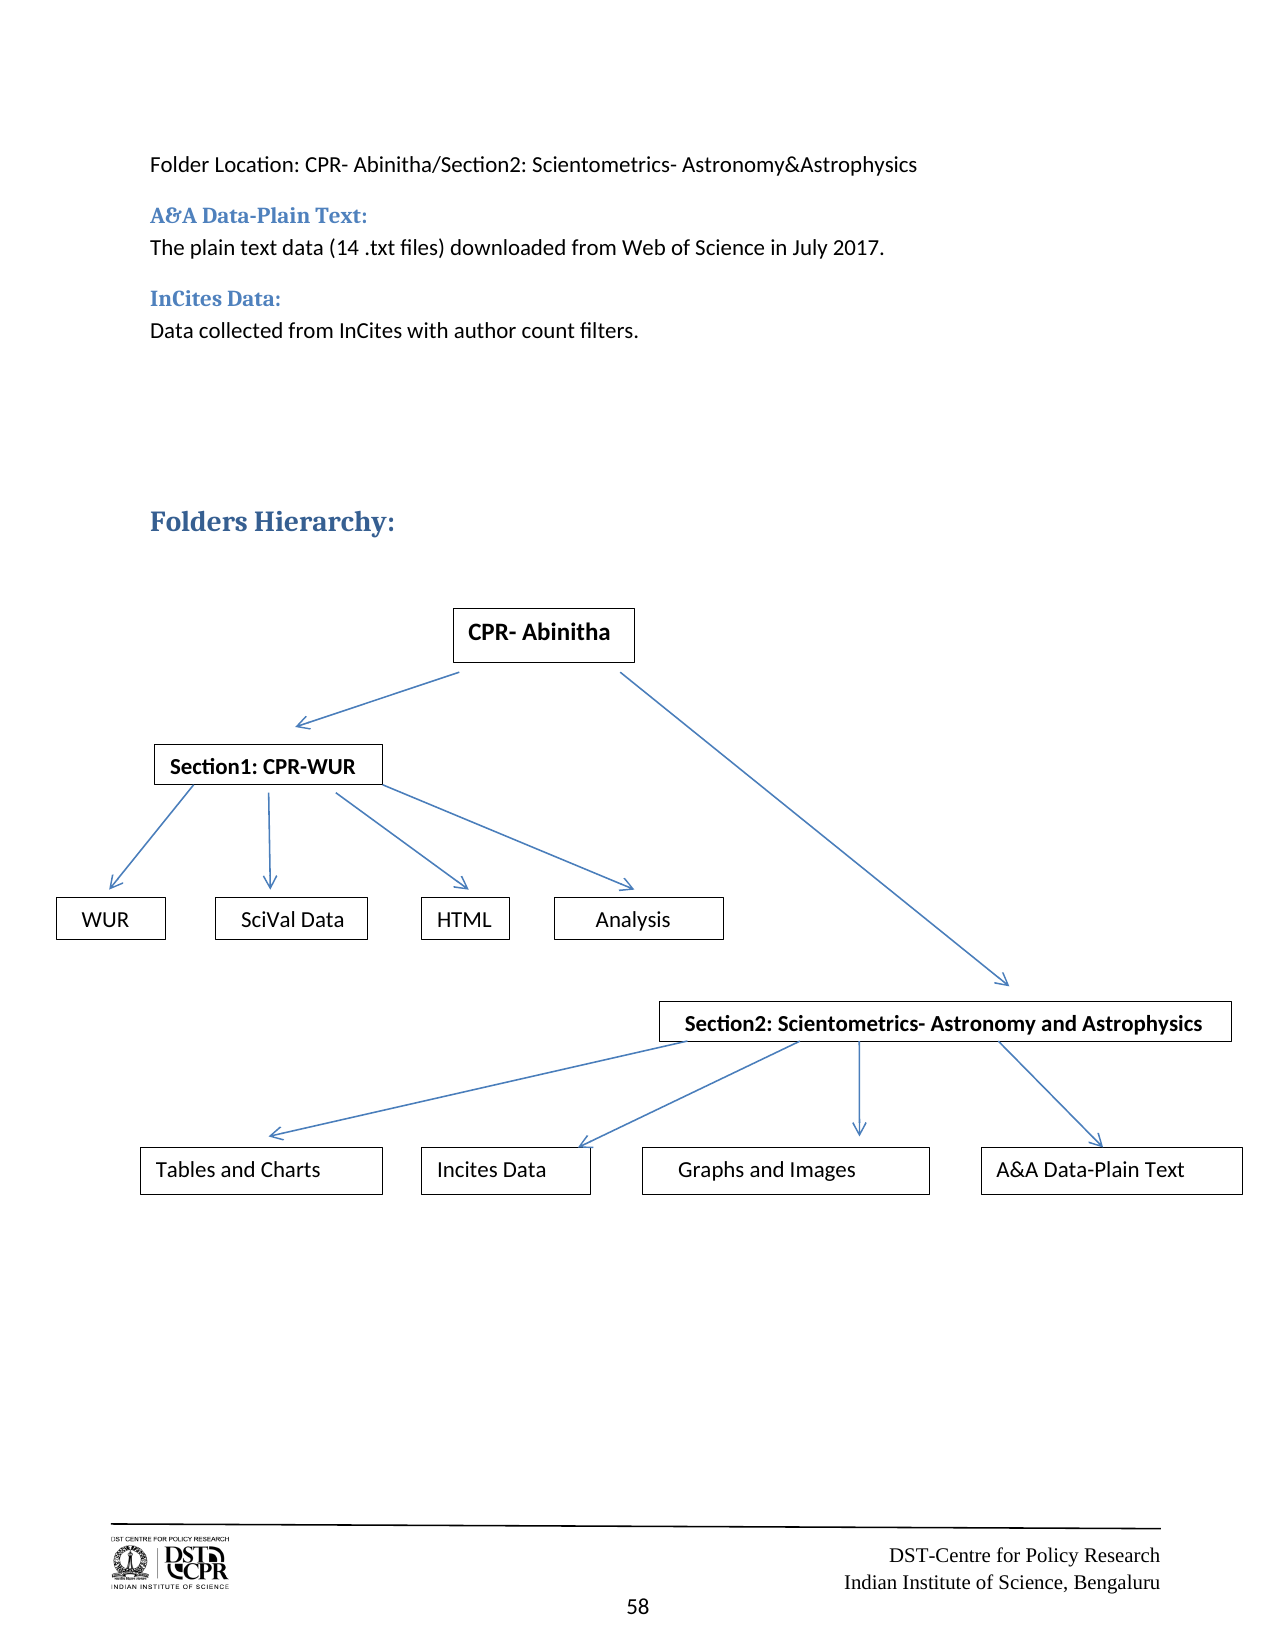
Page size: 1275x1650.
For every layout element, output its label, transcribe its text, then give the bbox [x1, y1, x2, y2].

subtitle Folders Hierarchy: [150, 505, 1125, 538]
text Data collected from InCites with author count filters. [150, 316, 1125, 344]
text The plain text data (14 .txt files) downloaded from Web of Science in July 2017. [150, 233, 1125, 261]
subtitle InCites Data: [150, 286, 1125, 313]
text Folder Location: CPR- Abinitha/Section2: Scientometrics- Astronomy&Astrophysics [150, 150, 1125, 178]
picture [109, 1533, 232, 1592]
subtitle A&A Data-Plain Text: [150, 203, 1125, 229]
